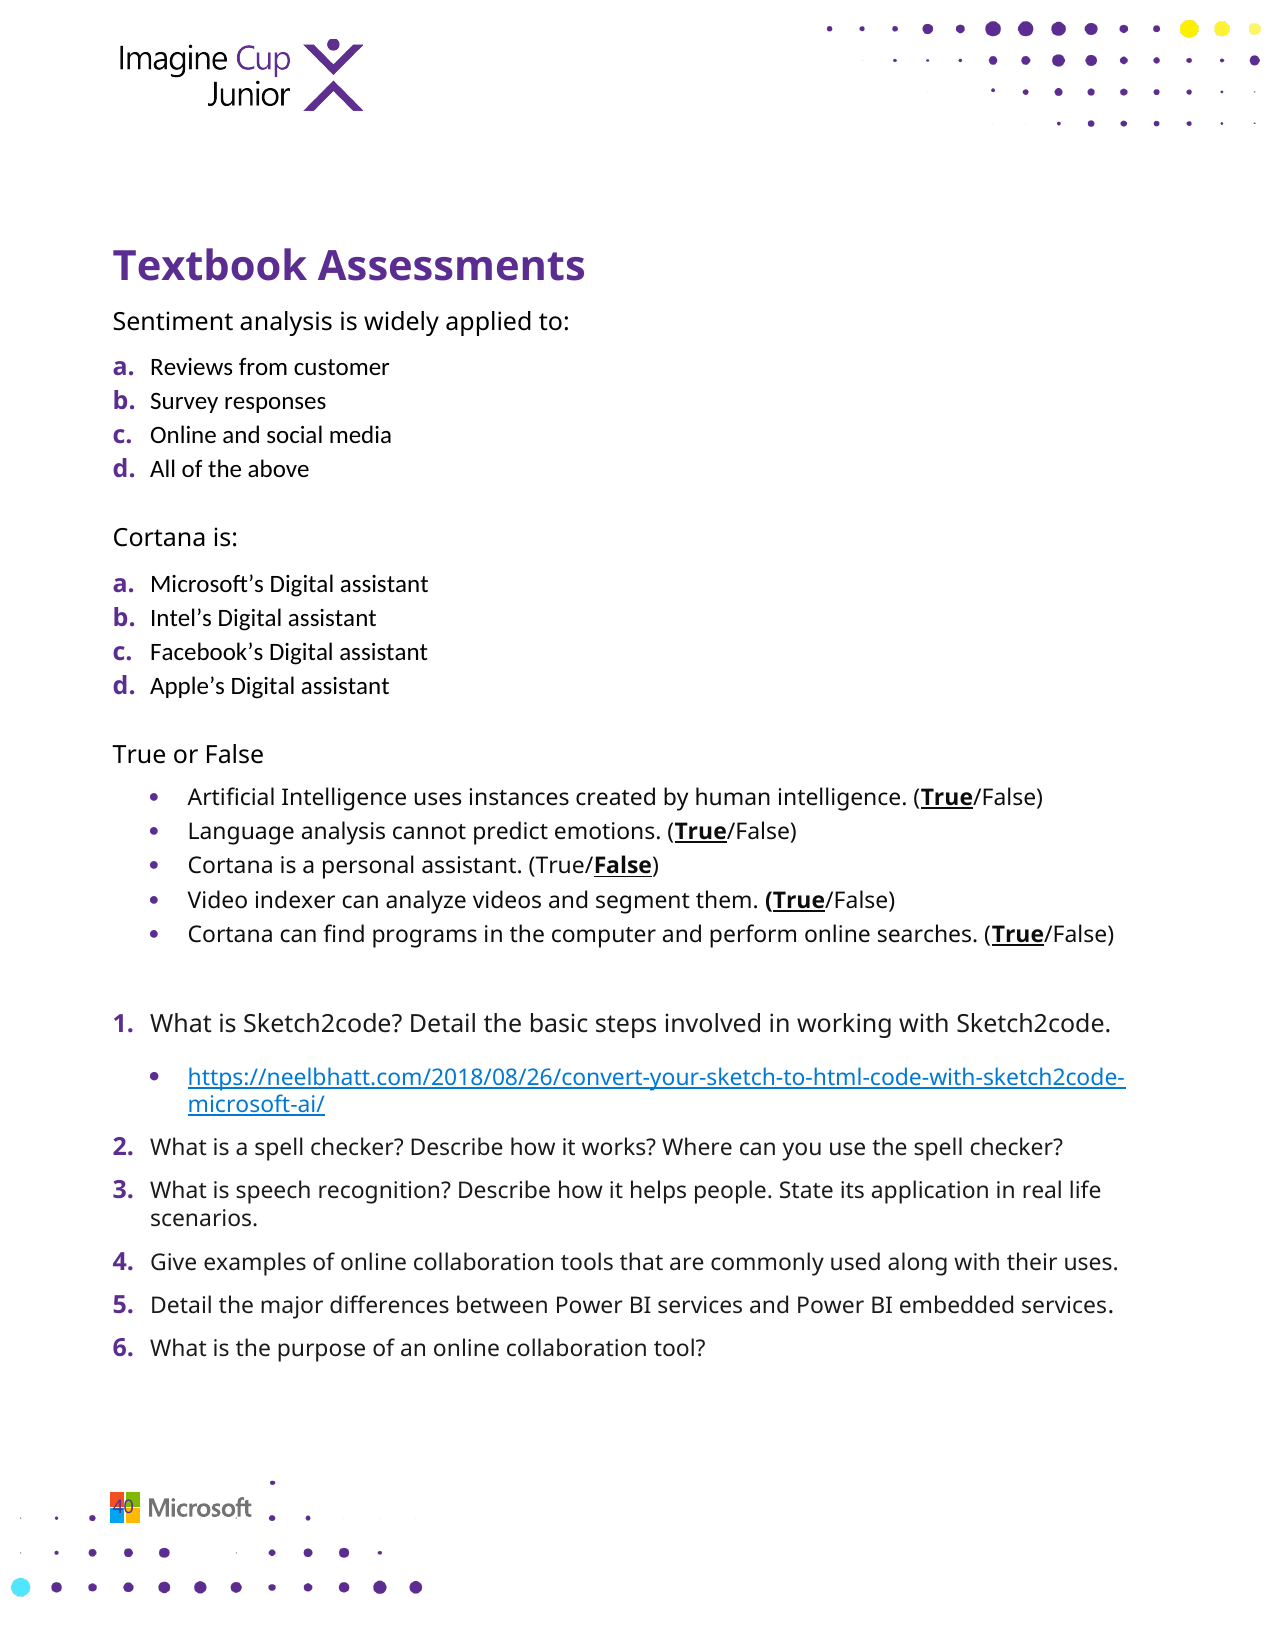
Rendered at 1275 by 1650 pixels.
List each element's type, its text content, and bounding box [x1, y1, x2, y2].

text Cortana is: [112, 522, 1162, 553]
text https://neelbhatt.com/2018/08/26/convert-your-sketch-to-html-code-with-sketch2code-microsoft-ai/ [150, 1063, 1162, 1119]
text Language analysis cannot predict emotions. (True/False) [150, 817, 1162, 845]
list What is the purpose of an online collaboration tool? [112, 1332, 1162, 1363]
list Detail the major differences between Power BI services and Power BI embedded services. [112, 1289, 1162, 1319]
text Sentiment analysis is widely applied to: [112, 306, 1162, 336]
list All of the above [112, 451, 1162, 485]
list Microsoft’s Digital assistant [112, 566, 1162, 599]
list Survey responses [112, 383, 1162, 417]
list Reviews from customer [112, 349, 1162, 383]
list Give examples of online collaboration tools that are commonly used along with their uses. [112, 1246, 1162, 1276]
list Facebook’s Digital assistant [112, 634, 1162, 668]
list Intel’s Digital assistant [112, 599, 1162, 634]
picture [0, 1451, 444, 1603]
list What is a spell checker? Describe how it works? Where can you use the spell checker? [112, 1131, 1162, 1162]
text Cortana is a personal assistant. (True/False) [150, 851, 1162, 879]
text Artificial Intelligence uses instances created by human intelligence. (True/False) [150, 782, 1162, 811]
list What is speech recognition? Describe how it helps people. State its application in real life scenarios. [112, 1174, 1162, 1233]
list Apple’s Digital assistant [112, 668, 1162, 702]
text True or False [112, 739, 1162, 770]
list What is Sketch2code? Detail the basic steps involved in working with Sketch2code. [112, 1005, 1162, 1039]
text Video indexer can analyze videos and segment them. (True/False) [150, 886, 1162, 914]
list Online and social media [112, 417, 1162, 451]
subtitle Textbook Assessments [112, 236, 1162, 293]
picture [120, 12, 1275, 142]
text Cortana can find programs in the computer and perform online searches. (True/False) [150, 920, 1162, 948]
